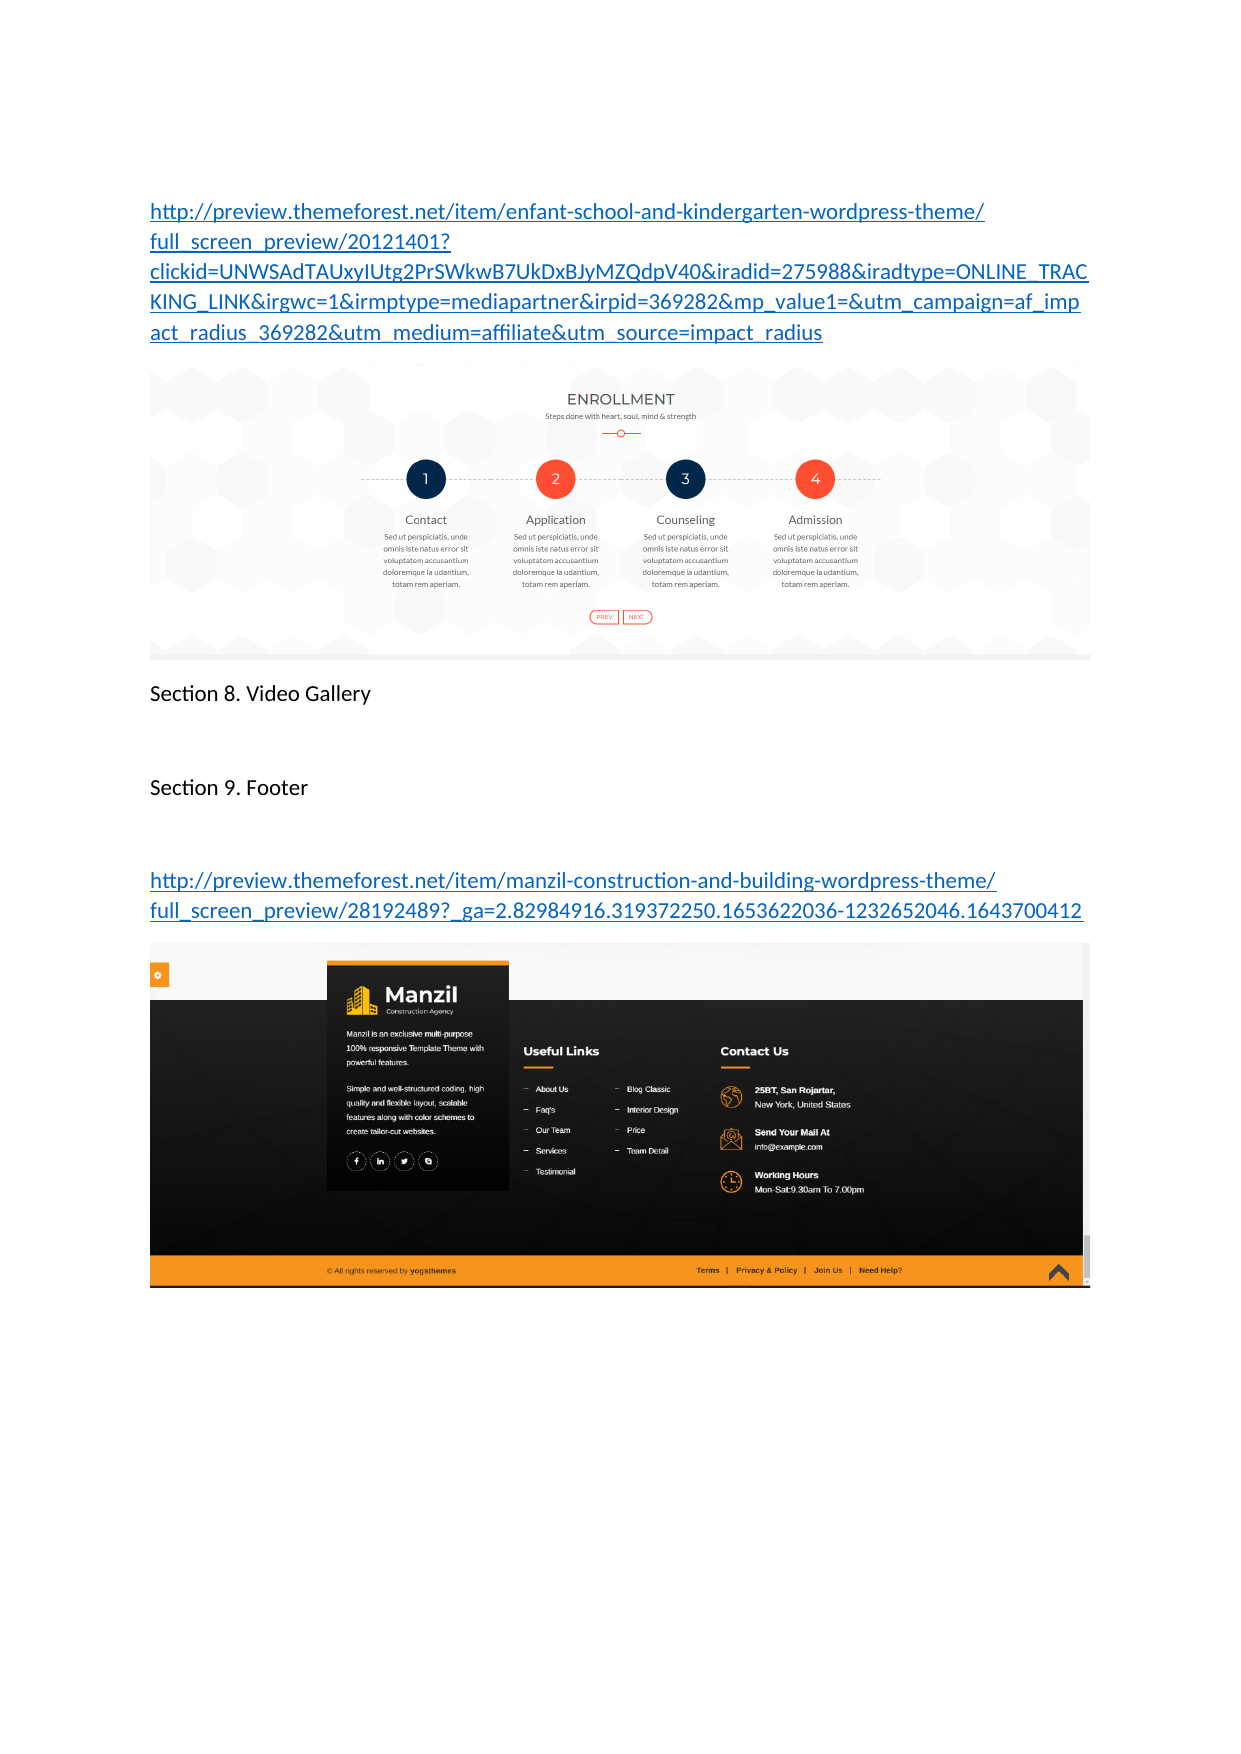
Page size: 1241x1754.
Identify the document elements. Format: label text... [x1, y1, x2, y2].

text Section 8. Video Gallery [150, 679, 1090, 707]
text Section 9. Footer [150, 773, 1090, 801]
picture [150, 943, 1091, 1288]
text http://preview.themeforest.net/item/enfant-school-and-kindergarten-wordpress-theme/full_screen_preview/20121401?clickid=UNWSAdTAUxyIUtg2PrSWkwB7UkDxBJyMZQdpV40&iradid=275988&iradtype=ONLINE_TRACKING_LINK&irgwc=1&irmptype=mediapartner&irpid=369282&mp_value1=&utm_campaign=af_impact_radius_369282&utm_medium=affiliate&utm_source=impact_radius [150, 197, 1090, 346]
picture [150, 364, 1091, 660]
text http://preview.themeforest.net/item/manzil-construction-and-building-wordpress-theme/full_screen_preview/28192489?_ga=2.82984916.319372250.1653622036-1232652046.1643700412 [150, 866, 1090, 924]
